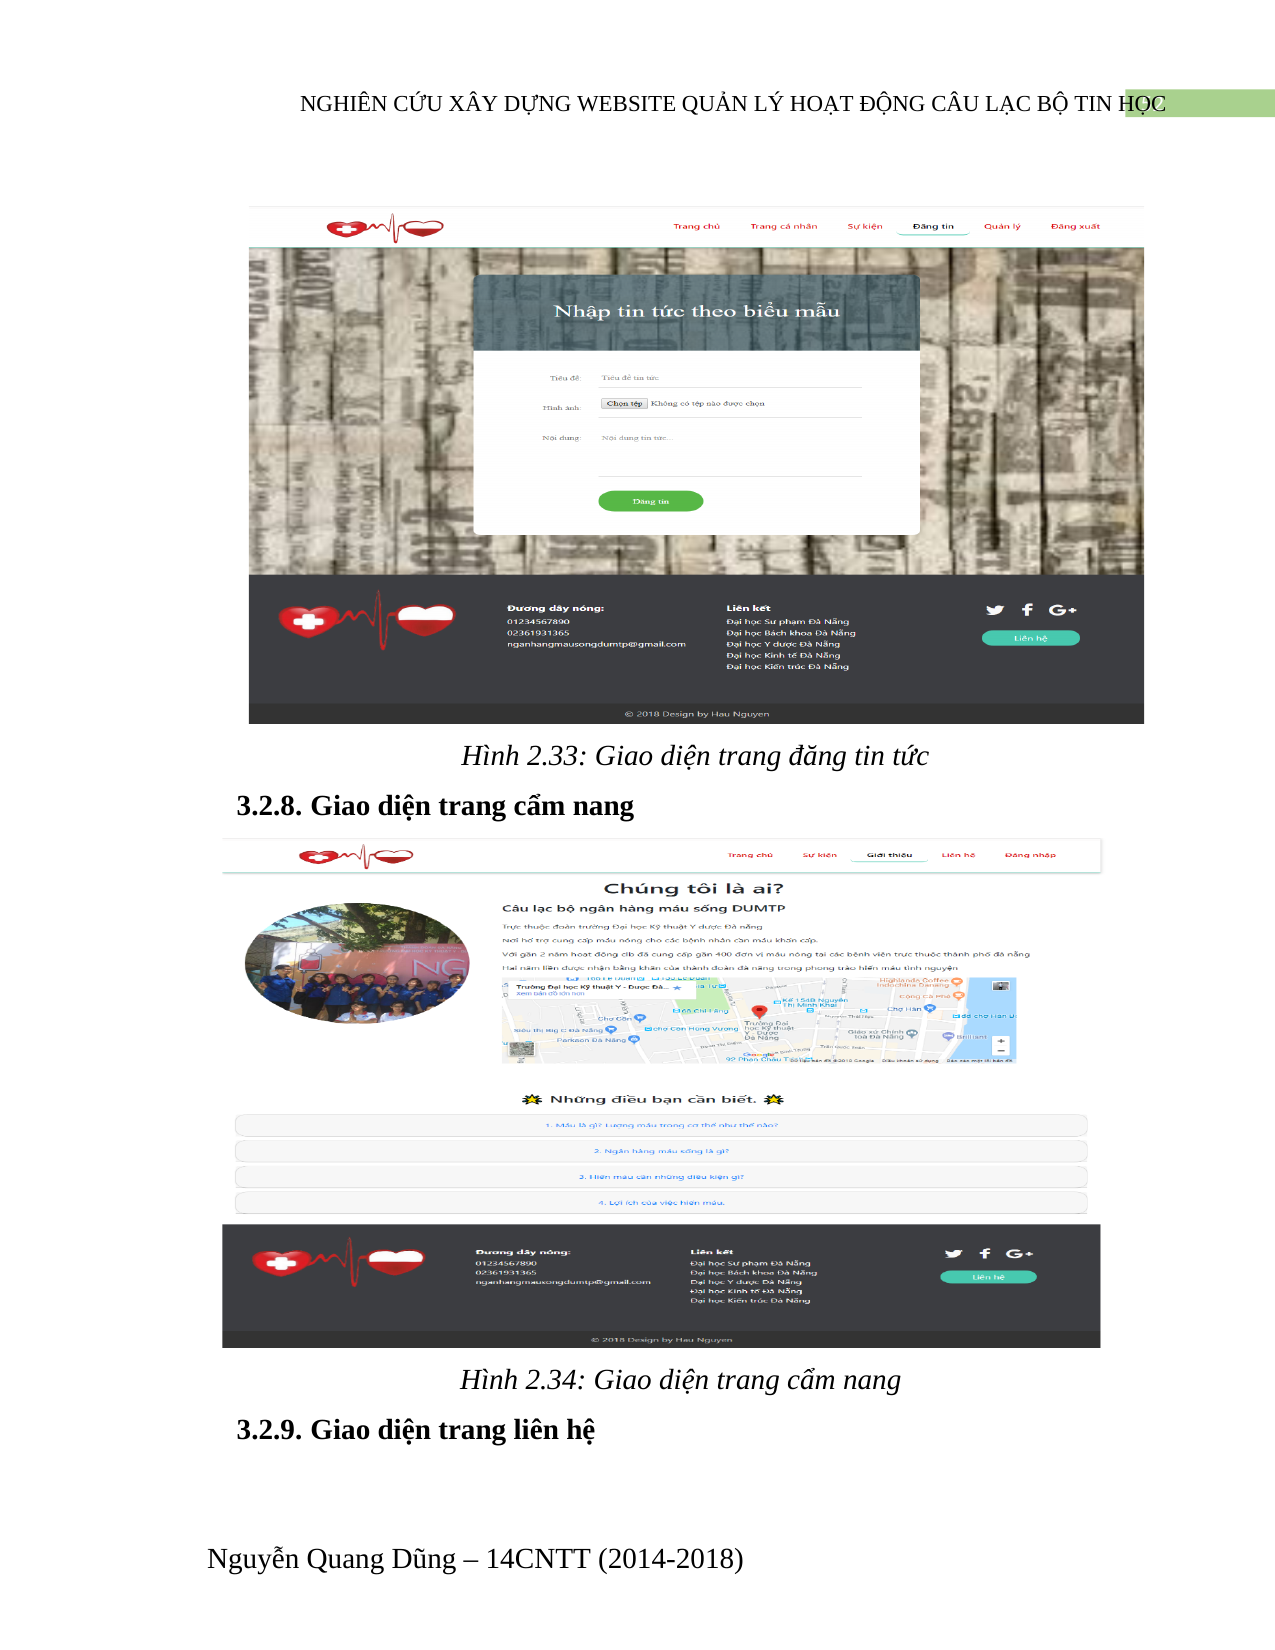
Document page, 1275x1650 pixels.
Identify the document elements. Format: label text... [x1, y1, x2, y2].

picture [248, 206, 1145, 724]
text Hình 2.33: Giao diện trang đăng tin tức [236, 738, 1157, 771]
list Giao diện trang cẩm nang [236, 788, 1157, 822]
list Giao diện trang liên hệ [236, 1412, 1157, 1446]
picture [222, 838, 1142, 1348]
text Hình 2.34: Giao diện trang cẩm nang [207, 1362, 1157, 1395]
